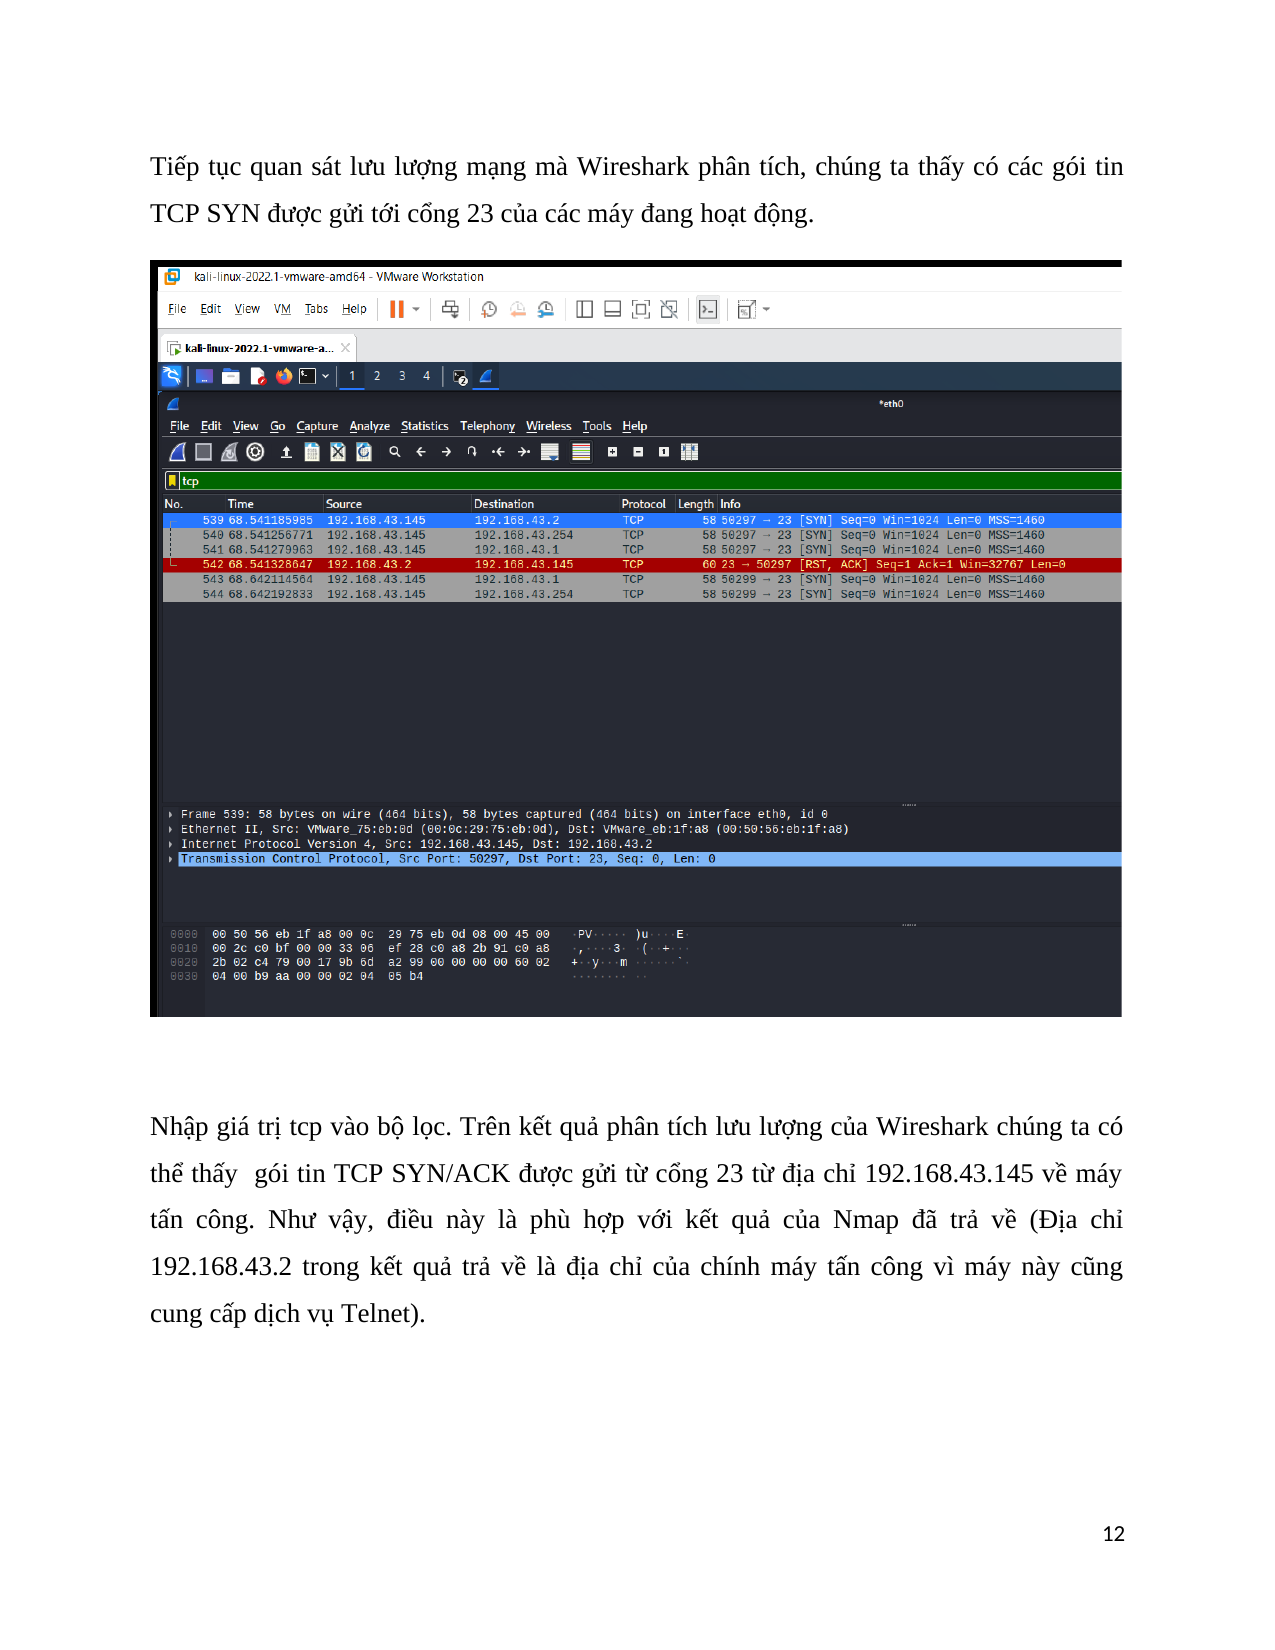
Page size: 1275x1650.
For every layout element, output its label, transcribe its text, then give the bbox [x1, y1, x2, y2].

text Nhập giá trị tcp vào bộ lọc. Trên kết quả phân tích lưu lượng của Wireshark chúng ta có thể thấy gói tin TCP SYN/ACK được gửi từ cổng 23 từ địa chỉ 192.168.43.145 về máy tấn công. Như vậy, điều này là phù hợp với kết quả của Nmap đã trả về (Địa chỉ 192.168.43.2 trong kết quả trả về là địa chỉ của chính máy tấn công vì máy này cũng cung cấp dịch vụ Telnet). [150, 1110, 1125, 1328]
text Tiếp tục quan sát lưu lượng mạng mà Wireshark phân tích, chúng ta thấy có các gói tin TCP SYN được gửi tới cổng 23 của các máy đang hoạt động. [150, 150, 1125, 228]
picture [150, 260, 1122, 1017]
